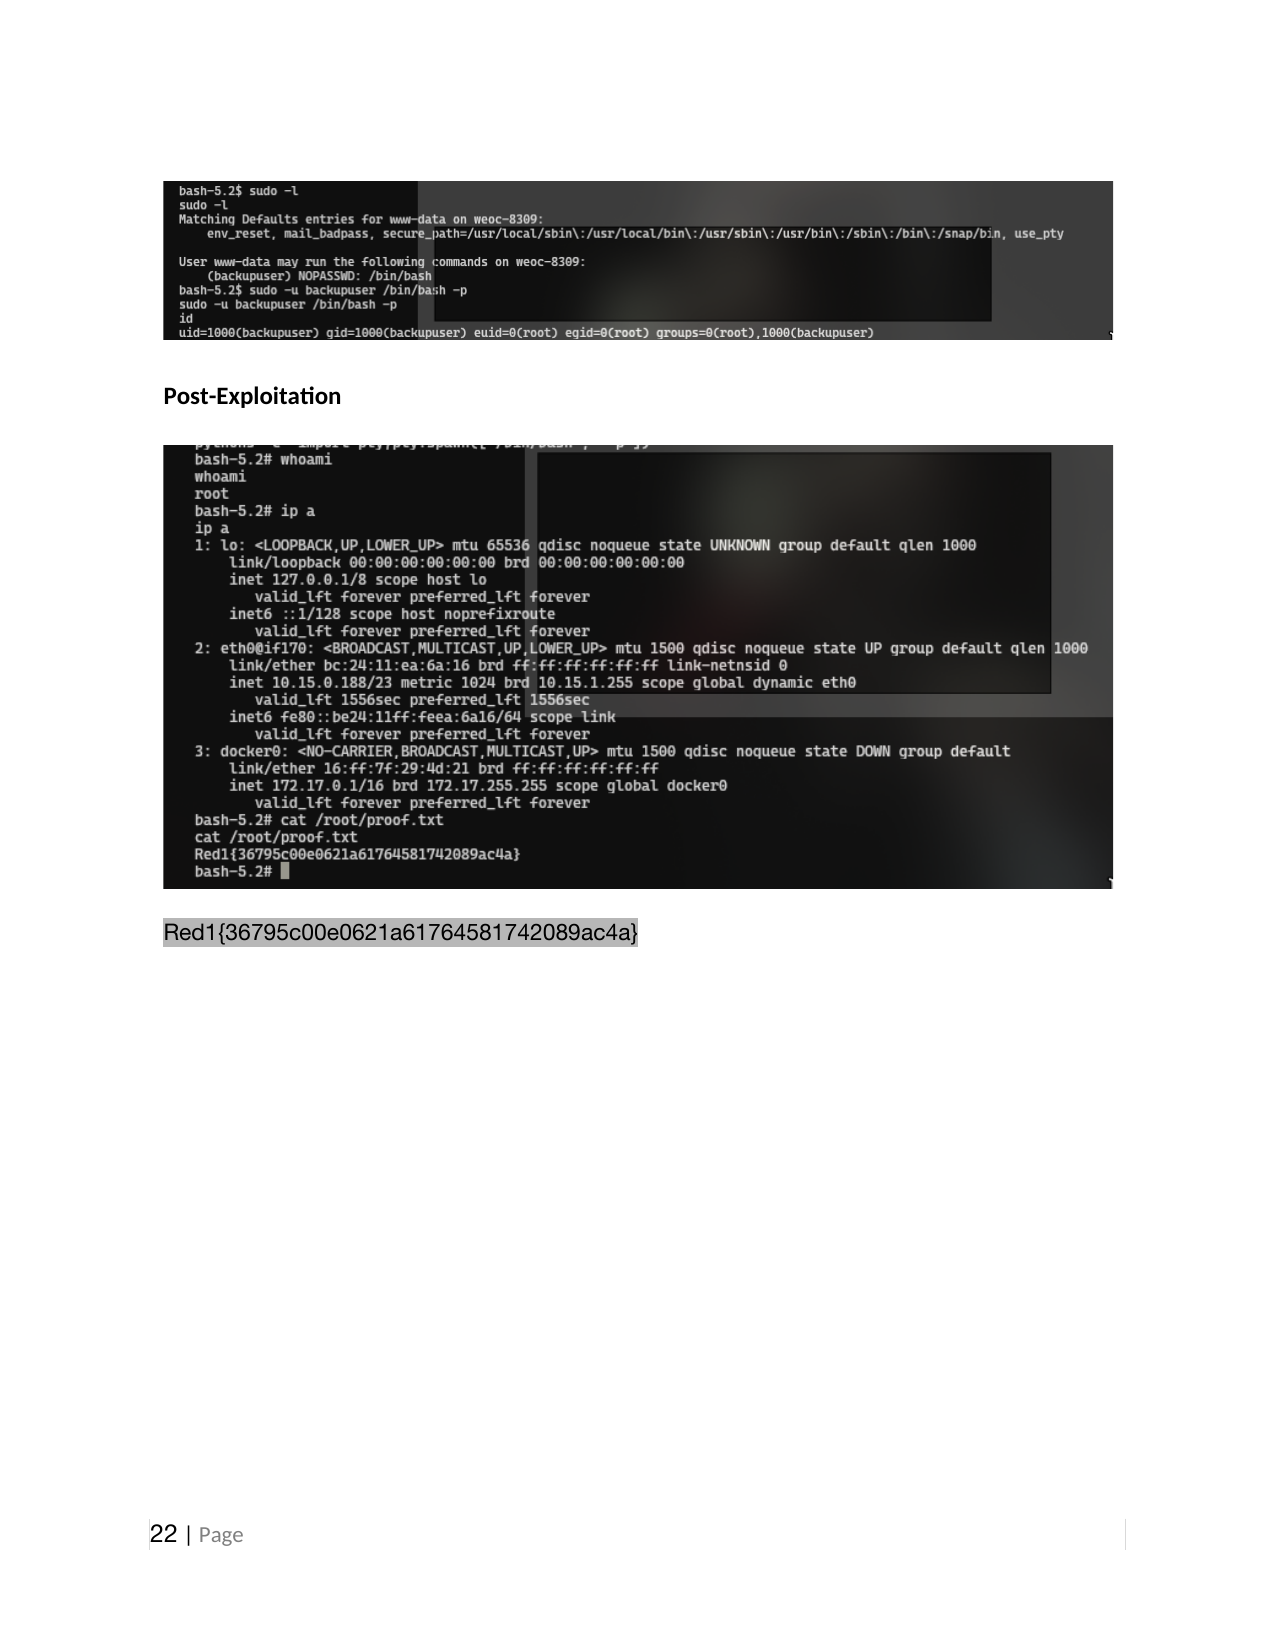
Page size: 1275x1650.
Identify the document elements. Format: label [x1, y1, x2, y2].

picture [163, 181, 1114, 340]
table_cell [152, 152, 1126, 1495]
picture [163, 445, 1114, 889]
